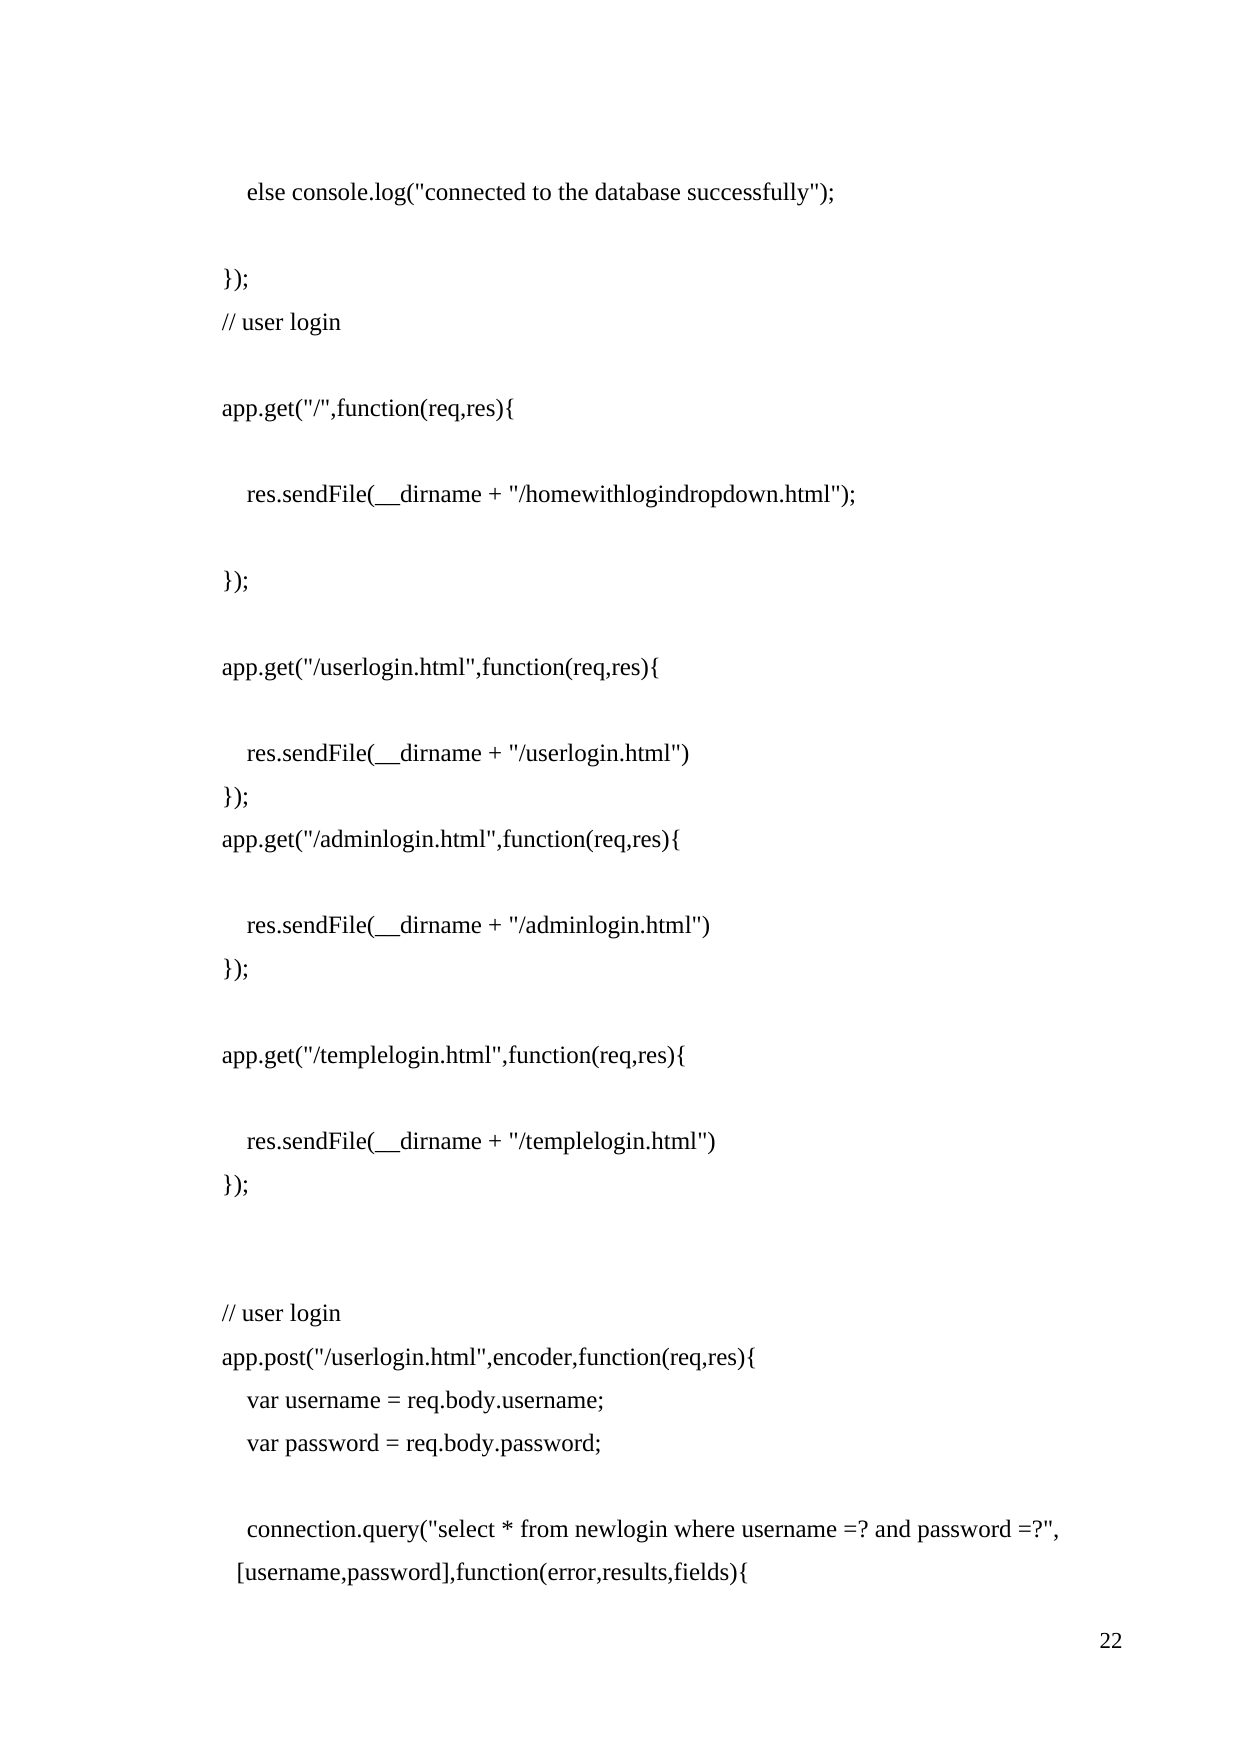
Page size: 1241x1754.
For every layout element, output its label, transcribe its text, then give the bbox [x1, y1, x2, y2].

list // user login [222, 307, 1107, 335]
list app.get("/templelogin.html",function(req,res){ [222, 1040, 1107, 1068]
list }); [222, 1169, 1107, 1198]
list res.sendFile(__dirname + "/homewithlogindropdown.html"); [222, 479, 1107, 508]
list res.sendFile(__dirname + "/templelogin.html") [222, 1126, 1107, 1155]
list }); [222, 565, 1107, 594]
list res.sendFile(__dirname + "/adminlogin.html") [222, 910, 1107, 939]
list }); [222, 781, 1107, 810]
list }); [222, 953, 1107, 982]
list var username = req.body.username; [222, 1385, 1107, 1413]
list app.post("/userlogin.html",encoder,function(req,res){ [222, 1342, 1107, 1370]
list connection.query("select * from newlogin where username =? and password =?",[username,password],function(error,results,fields){ [222, 1514, 1107, 1586]
list else console.log("connected to the database successfully"); [222, 177, 1107, 206]
list // user login [222, 1298, 1107, 1327]
list }); [222, 263, 1107, 292]
list app.get("/adminlogin.html",function(req,res){ [222, 824, 1107, 853]
list var password = req.body.password; [222, 1428, 1107, 1457]
list res.sendFile(__dirname + "/userlogin.html") [222, 738, 1107, 767]
list app.get("/",function(req,res){ [222, 393, 1107, 422]
list app.get("/userlogin.html",function(req,res){ [222, 652, 1107, 680]
